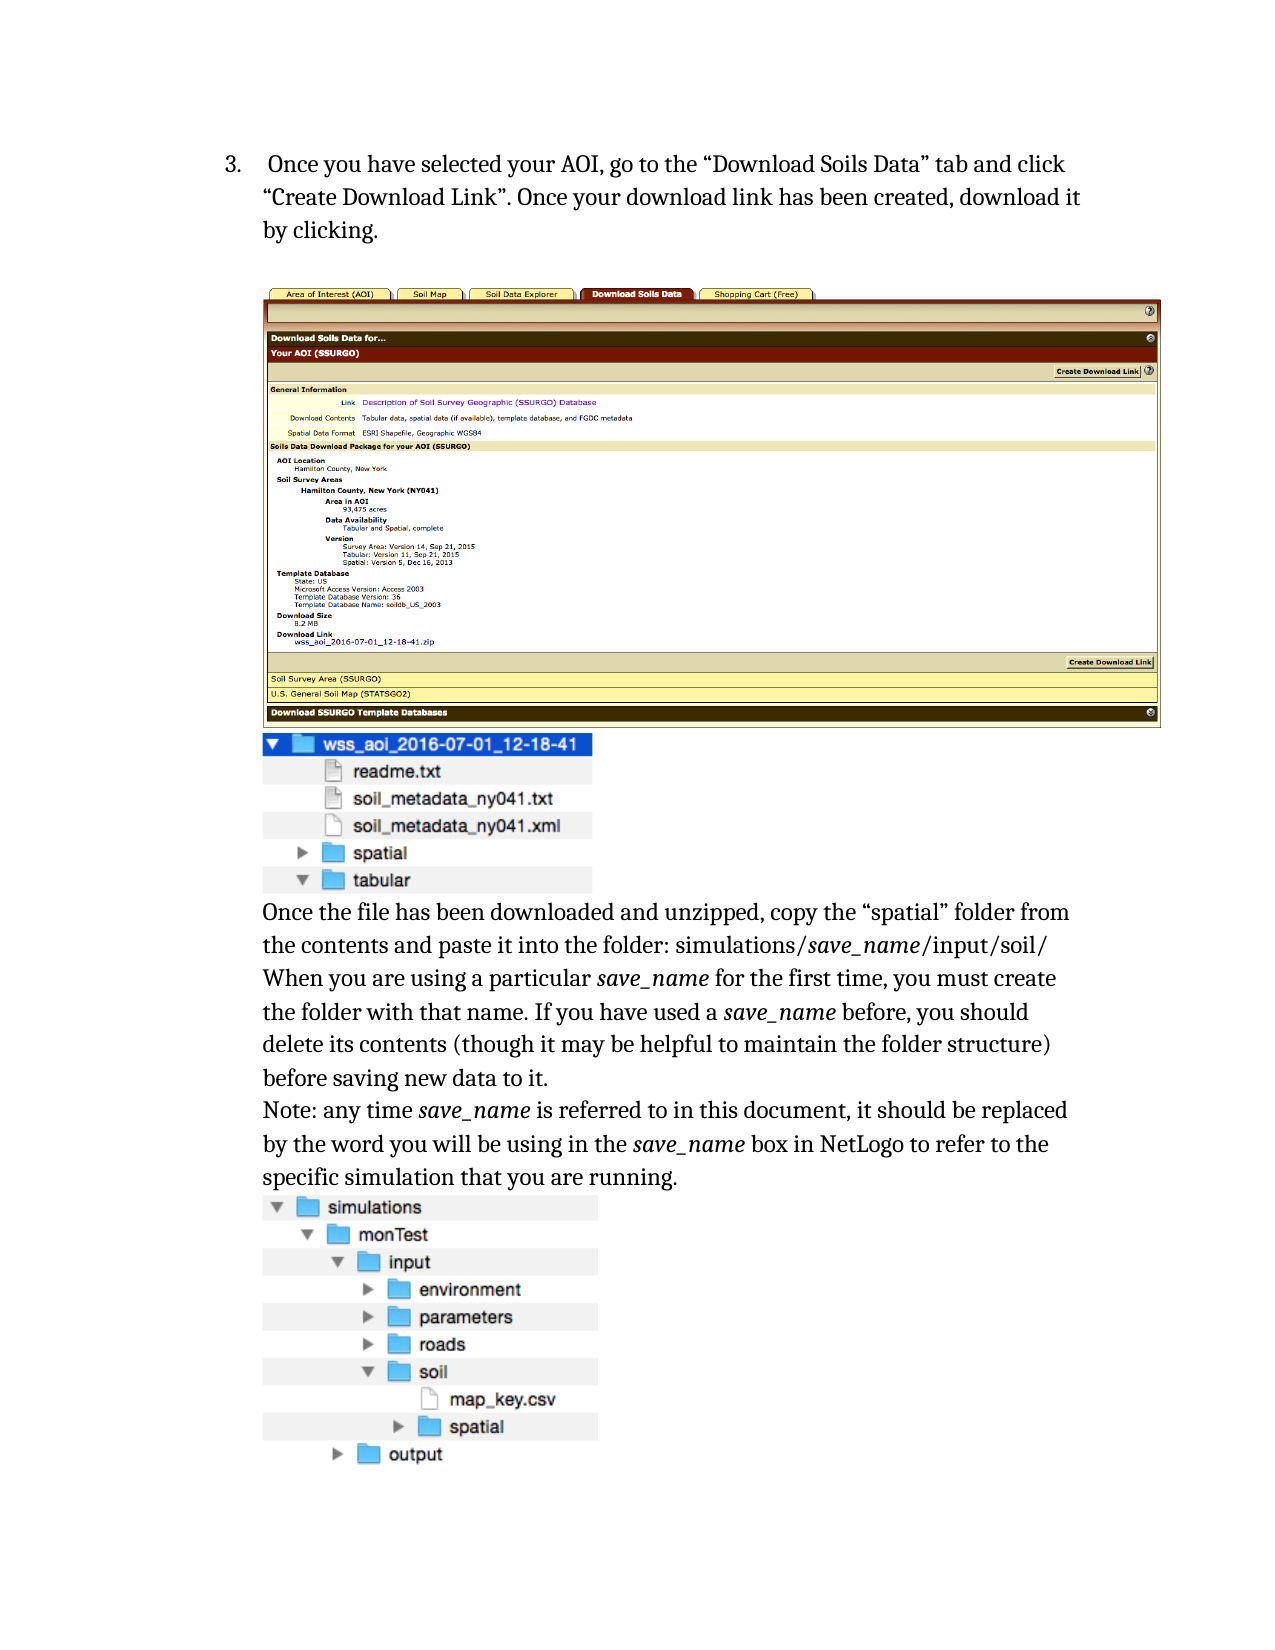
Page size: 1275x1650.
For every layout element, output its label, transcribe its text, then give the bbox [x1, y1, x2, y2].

picture [262, 1195, 598, 1465]
list Note: any time save_name is referred to in this document, it should be replaced by the word you will be using in the save_name box in NetLogo to refer to the specific simulation that you are running. [262, 1096, 1087, 1191]
list When you are using a particular save_name for the first time, you must create the folder with that name. If you have used a save_name before, you should delete its contents (though it may be helpful to maintain the folder structure) before saving new data to it. [262, 964, 1087, 1092]
picture [262, 733, 593, 894]
list Once you have selected your AOI, go to the “Download Soils Data” tab and click “Create Download Link”. Once your download link has been created, download it by clicking. [225, 150, 1087, 245]
list Once the file has been downloaded and unzipped, copy the “spatial” folder from the contents and paste it into the folder: simulations/save_name/input/soil/ [262, 898, 1087, 960]
picture [262, 282, 1162, 729]
